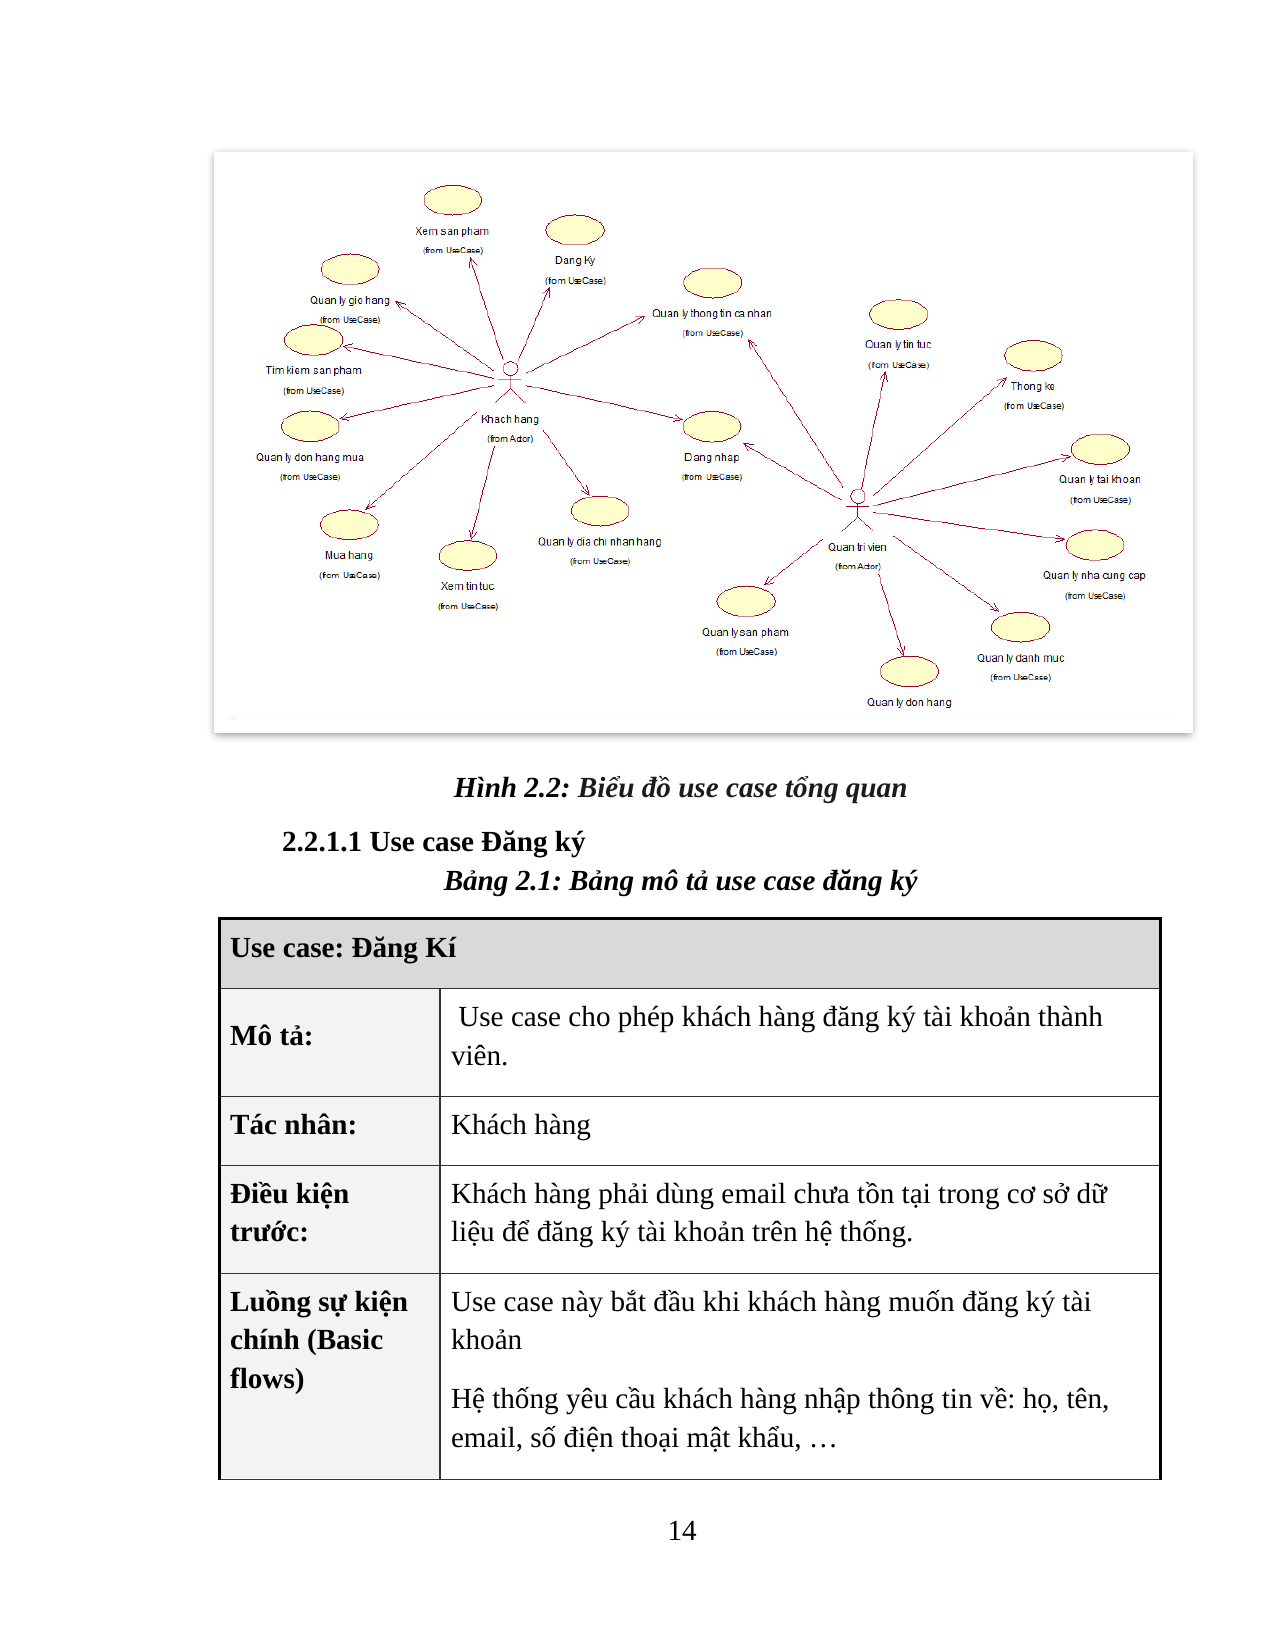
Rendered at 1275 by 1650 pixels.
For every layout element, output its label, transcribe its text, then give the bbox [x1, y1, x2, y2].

table_header Use case: Đăng Kí [221, 920, 1159, 988]
table_cell Điều kiện trước: [221, 1166, 439, 1273]
table_cell Khách hàng phải dùng email chưa tồn tại trong cơ sở dữ liệu để đăng ký tài khoản trên hệ thống. [441, 1166, 1159, 1273]
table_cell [221, 1274, 439, 1478]
text Bảng 2.1: Bảng mô tả use case đăng ký [207, 863, 1157, 896]
table_cell Use case cho phép khách hàng đăng ký tài khoản thành viên. [441, 989, 1159, 1096]
table_cell Tác nhân: [221, 1097, 439, 1165]
table_cell Mô tả: [221, 989, 439, 1096]
table_cell Khách hàng [441, 1097, 1159, 1165]
picture [229, 166, 1179, 719]
subtitle 2.2.1.1 Use case Đăng ký [282, 824, 1157, 858]
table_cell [441, 1274, 1159, 1478]
